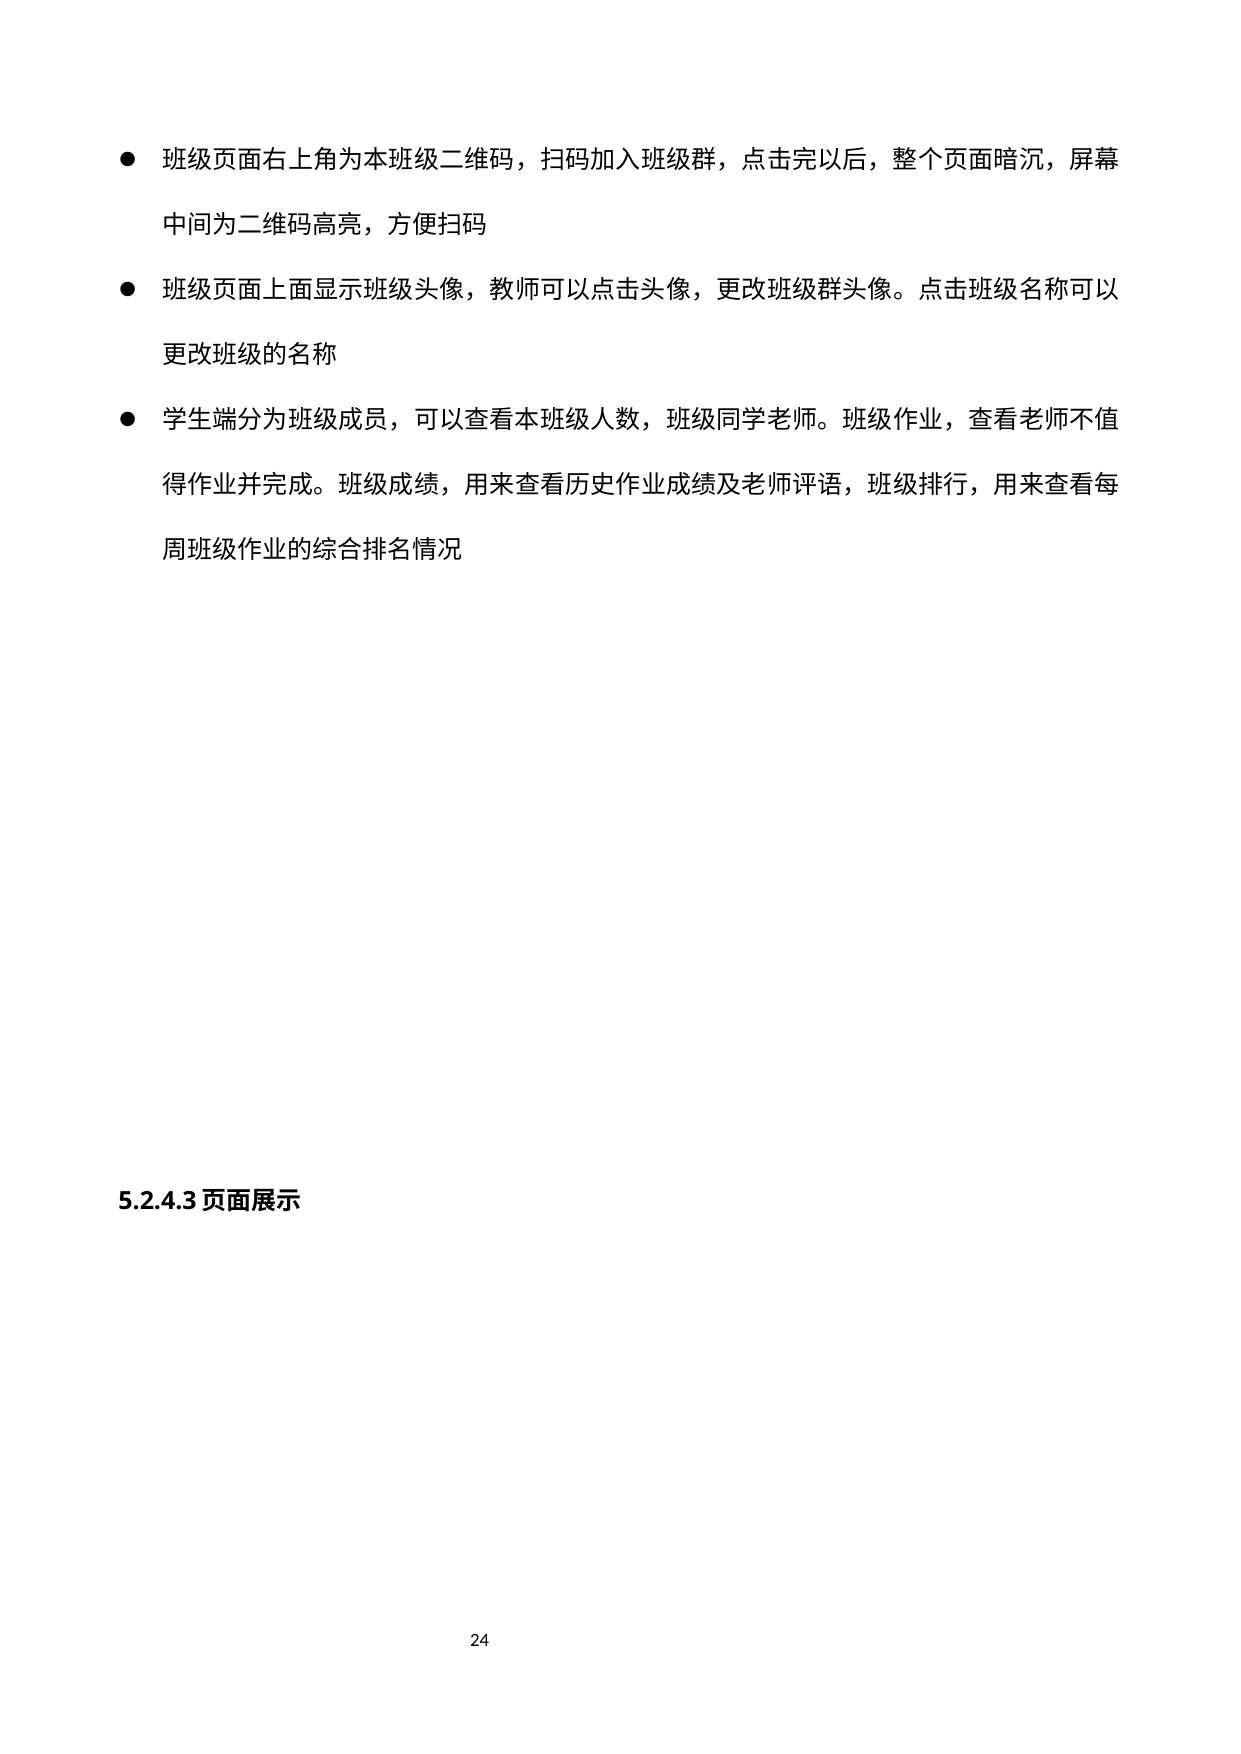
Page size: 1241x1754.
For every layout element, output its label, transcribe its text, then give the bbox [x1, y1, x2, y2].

list 5.2.4.3页面展示 [118, 1166, 1122, 1231]
list 班级页面右上角为本班级二维码，扫码加入班级群，点击完以后，整个页面暗沉，屏幕中间为二维码高亮，方便扫码 [118, 125, 1122, 255]
list 班级页面上面显示班级头像，教师可以点击头像，更改班级群头像。点击班级名称可以更改班级的名称 [118, 255, 1122, 385]
list 学生端分为班级成员，可以查看本班级人数，班级同学老师。班级作业，查看老师不值得作业并完成。班级成绩，用来查看历史作业成绩及老师评语，班级排行，用来查看每周班级作业的综合排名情况 [118, 385, 1122, 580]
